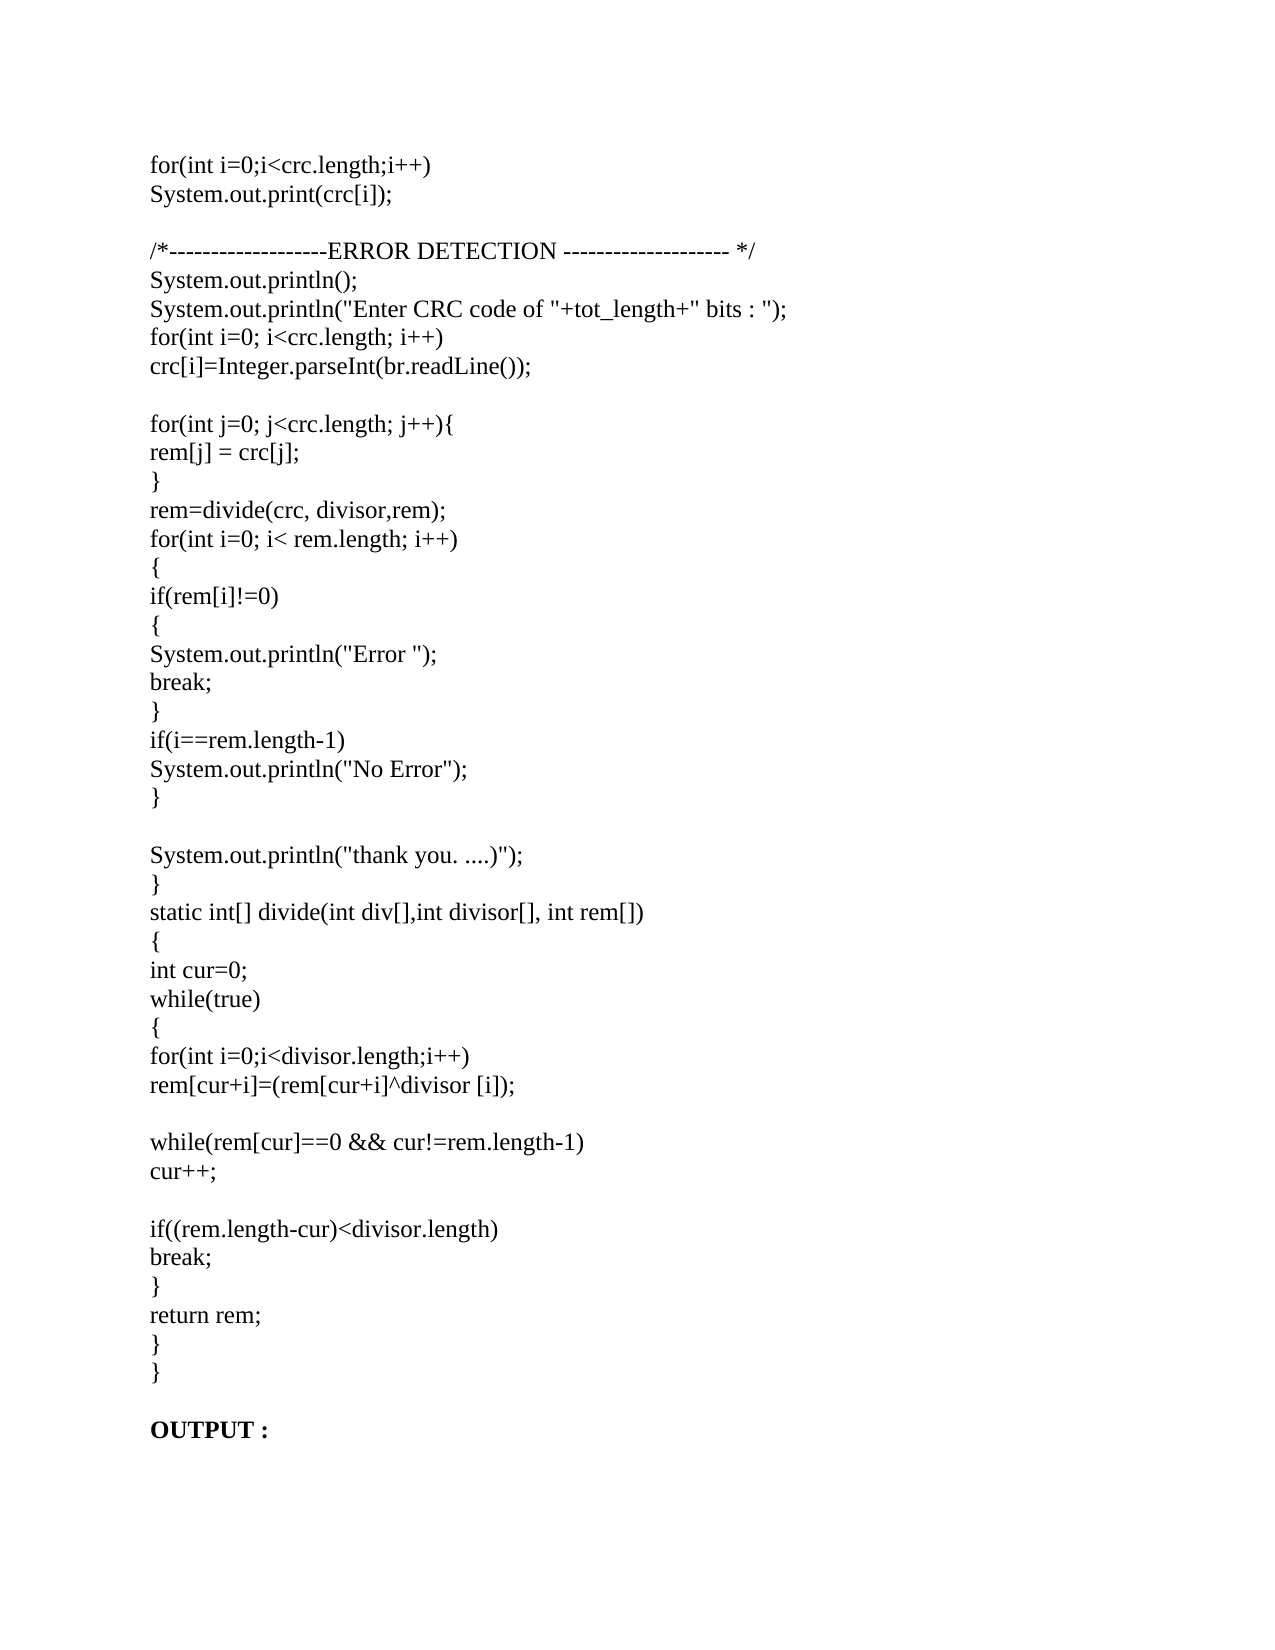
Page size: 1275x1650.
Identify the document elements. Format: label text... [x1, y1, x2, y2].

text int cur=0; [149, 955, 1125, 984]
text } [149, 1329, 1125, 1357]
text rem[j] = crc[j]; [149, 437, 1125, 466]
text while(rem[cur]==0 && cur!=rem.length-1) [149, 1127, 1125, 1156]
text } [149, 782, 1125, 811]
text } [149, 1271, 1125, 1300]
text rem[cur+i]=(rem[cur+i]^divisor [i]); [149, 1070, 1125, 1099]
text { [149, 926, 1125, 955]
text { [149, 610, 1125, 639]
text return rem; [149, 1300, 1125, 1329]
text System.out.print(crc[i]); [149, 179, 1125, 207]
text static int[] divide(int div[],int divisor[], int rem[]) [149, 897, 1125, 926]
text break; [149, 1242, 1125, 1271]
text System.out.println("thank you. ....)"); [149, 840, 1125, 869]
text } [149, 869, 1125, 897]
text } [149, 466, 1125, 495]
text { [149, 1012, 1125, 1041]
text if(i==rem.length-1) [149, 725, 1125, 754]
text for(int j=0; j<crc.length; j++){ [149, 409, 1125, 437]
text crc[i]=Integer.parseInt(br.readLine()); [149, 351, 1125, 380]
text for(int i=0;i<crc.length;i++) [149, 150, 1125, 179]
text /*-------------------ERROR DETECTION -------------------- */ [149, 236, 1125, 265]
text } [149, 1357, 1125, 1386]
text cur++; [149, 1156, 1125, 1185]
text System.out.println("Enter CRC code of "+tot_length+" bits : "); [149, 294, 1125, 322]
text System.out.println("No Error"); [149, 754, 1125, 782]
text rem=divide(crc, divisor,rem); [149, 495, 1125, 524]
text System.out.println(); [149, 265, 1125, 294]
text for(int i=0; i< rem.length; i++) [149, 524, 1125, 552]
text if(rem[i]!=0) [149, 581, 1125, 610]
text OUTPUT : [150, 1386, 1125, 1444]
text for(int i=0;i<divisor.length;i++) [149, 1041, 1125, 1070]
text } [149, 696, 1125, 725]
text break; [149, 667, 1125, 696]
text while(true) [149, 984, 1125, 1012]
text if((rem.length-cur)<divisor.length) [149, 1214, 1125, 1242]
text for(int i=0; i<crc.length; i++) [149, 322, 1125, 351]
text System.out.println("Error "); [149, 639, 1125, 667]
text { [149, 552, 1125, 581]
